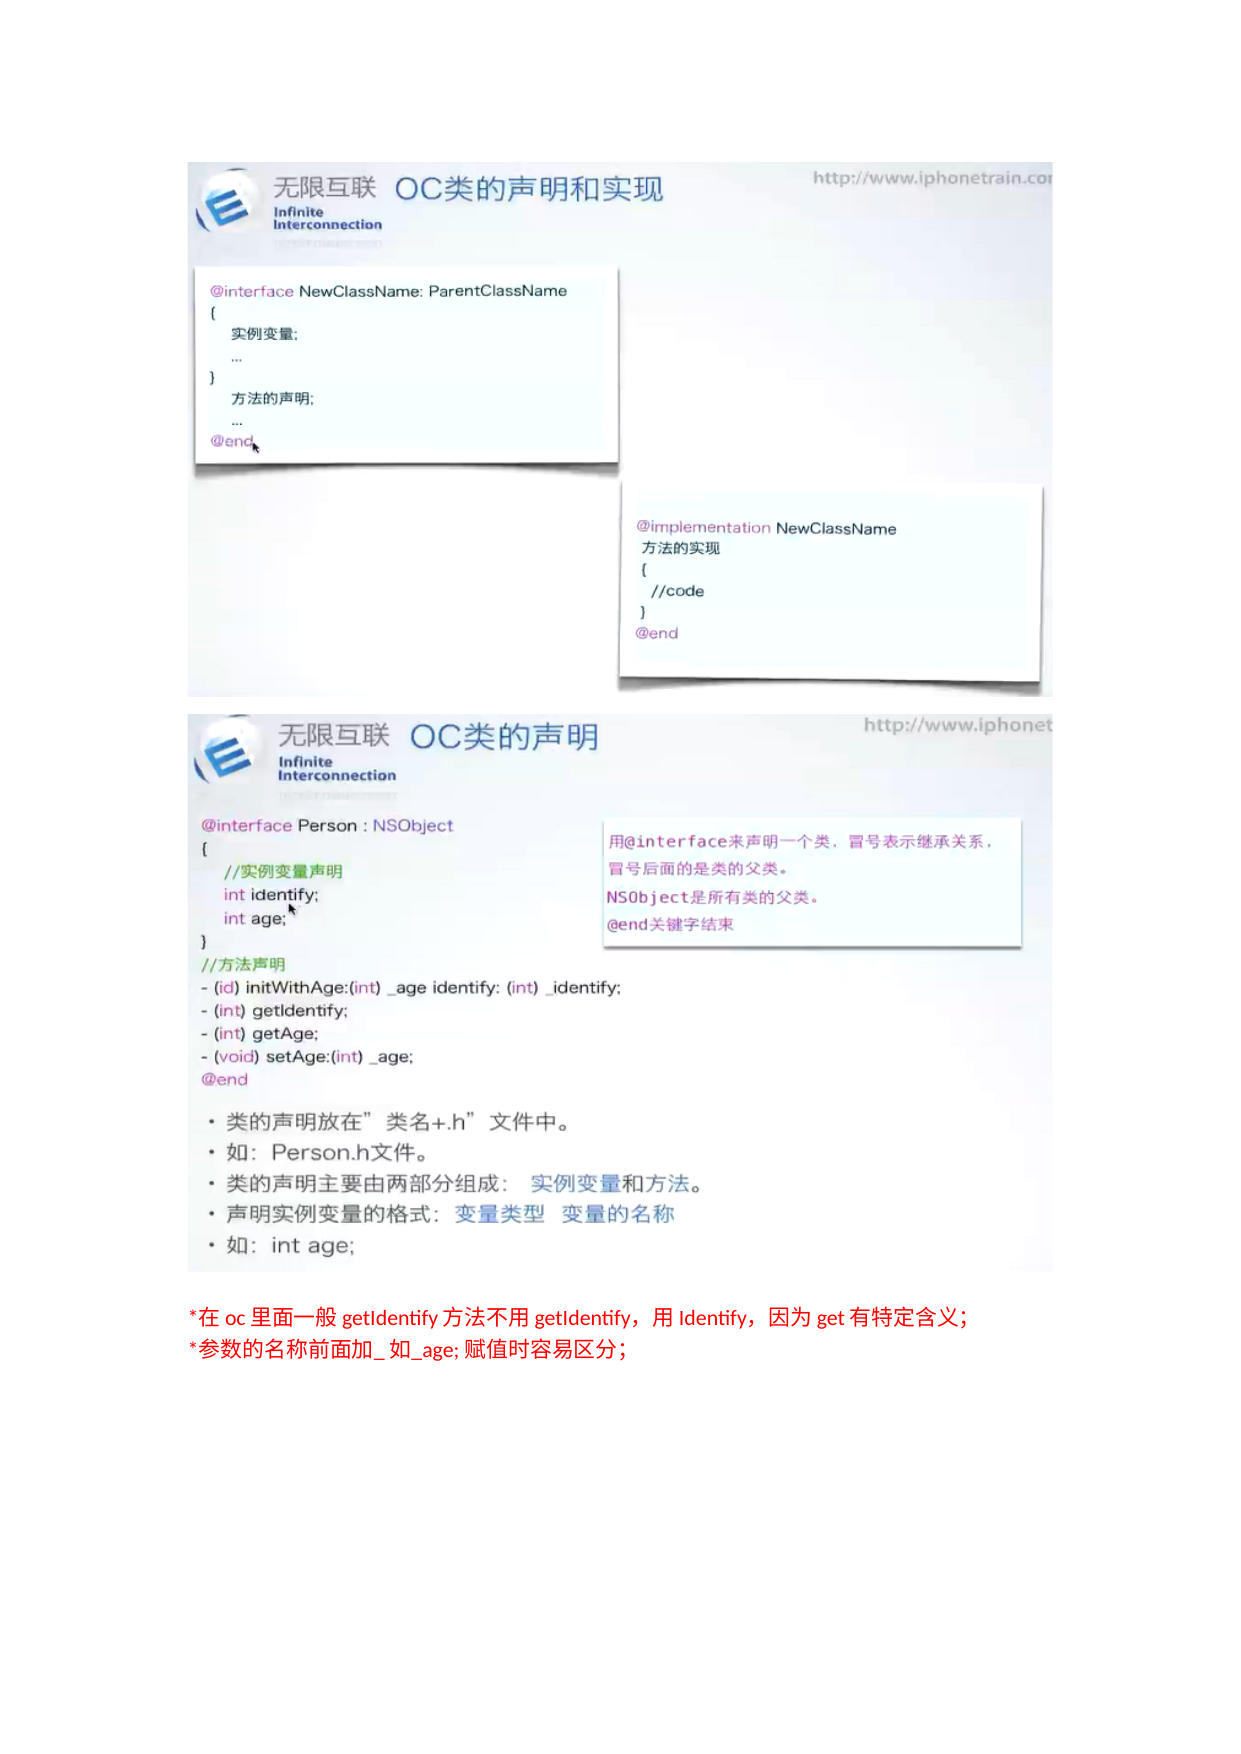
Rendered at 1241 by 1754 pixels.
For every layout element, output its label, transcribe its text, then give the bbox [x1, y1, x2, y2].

picture [187, 162, 1053, 697]
text *参数的名称前面加_ 如_age; 赋值时容易区分； [187, 1332, 1053, 1364]
text *在oc里面一般getIdentify方法不用getIdentify，用Identify，因为get有特定含义； [187, 1299, 1053, 1332]
picture [187, 714, 1053, 1272]
